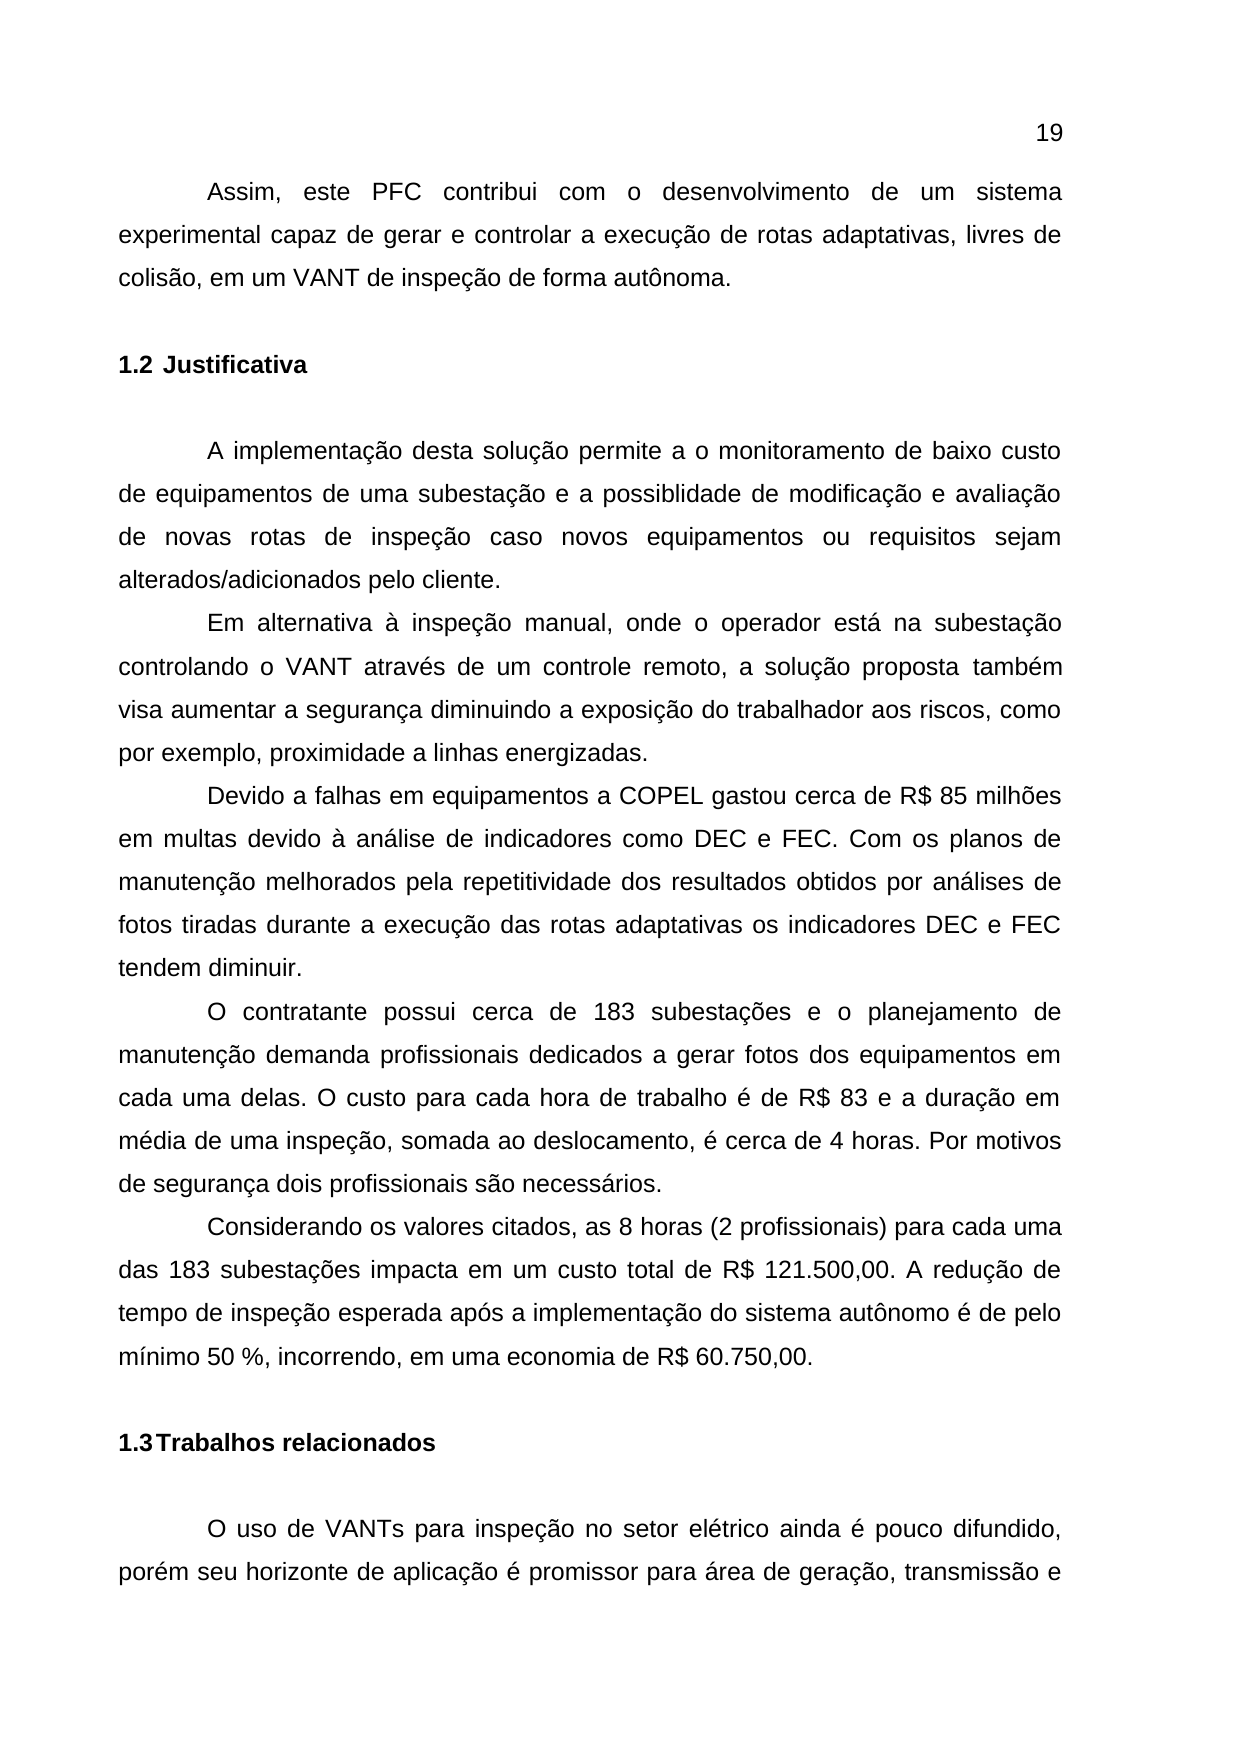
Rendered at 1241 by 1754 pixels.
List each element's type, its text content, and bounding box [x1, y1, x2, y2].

text Devido a falhas em equipamentos a COPEL gastou cerca de R$ 85 milhões em multas devido à análise de indicadores como DEC e FEC. Com os planos de manutenção melhorados pela repetitividade dos resultados obtidos por análises de fotos tiradas durante a execução das rotas adaptativas os indicadores DEC e FEC tendem diminuir. [118, 781, 1063, 982]
subtitle Trabalhos relacionados [118, 1428, 1063, 1457]
subtitle Justificativa [118, 350, 1063, 378]
text Assim, este PFC contribui com o desenvolvimento de um sistema experimental capaz de gerar e controlar a execução de rotas adaptativas, livres de colisão, em um VANT de inspeção de forma autônoma. [118, 177, 1063, 292]
text A implementação desta solução permite a o monitoramento de baixo custo de equipamentos de uma subestação e a possiblidade de modificação e avaliação de novas rotas de inspeção caso novos equipamentos ou requisitos sejam alterados/adicionados pelo cliente. [118, 436, 1063, 594]
text Considerando os valores citados, as 8 horas (2 profissionais) para cada uma das 183 subestações impacta em um custo total de R$ 121.500,00. A redução de tempo de inspeção esperada após a implementação do sistema autônomo é de pelo mínimo 50 %, incorrendo, em uma economia de R$ 60.750,00. [118, 1212, 1063, 1370]
text Em alternativa à inspeção manual, onde o operador está na subestação controlando o VANT através de um controle remoto, a solução proposta também visa aumentar a segurança diminuindo a exposição do trabalhador aos riscos, como por exemplo, proximidade a linhas energizadas. [118, 608, 1063, 767]
text O contratante possui cerca de 183 subestações e o planejamento de manutenção demanda profissionais dedicados a gerar fotos dos equipamentos em cada uma delas. O custo para cada hora de trabalho é de R$ 83 e a duração em média de uma inspeção, somada ao deslocamento, é cerca de 4 horas. Por motivos de segurança dois profissionais são necessários. [118, 997, 1063, 1198]
